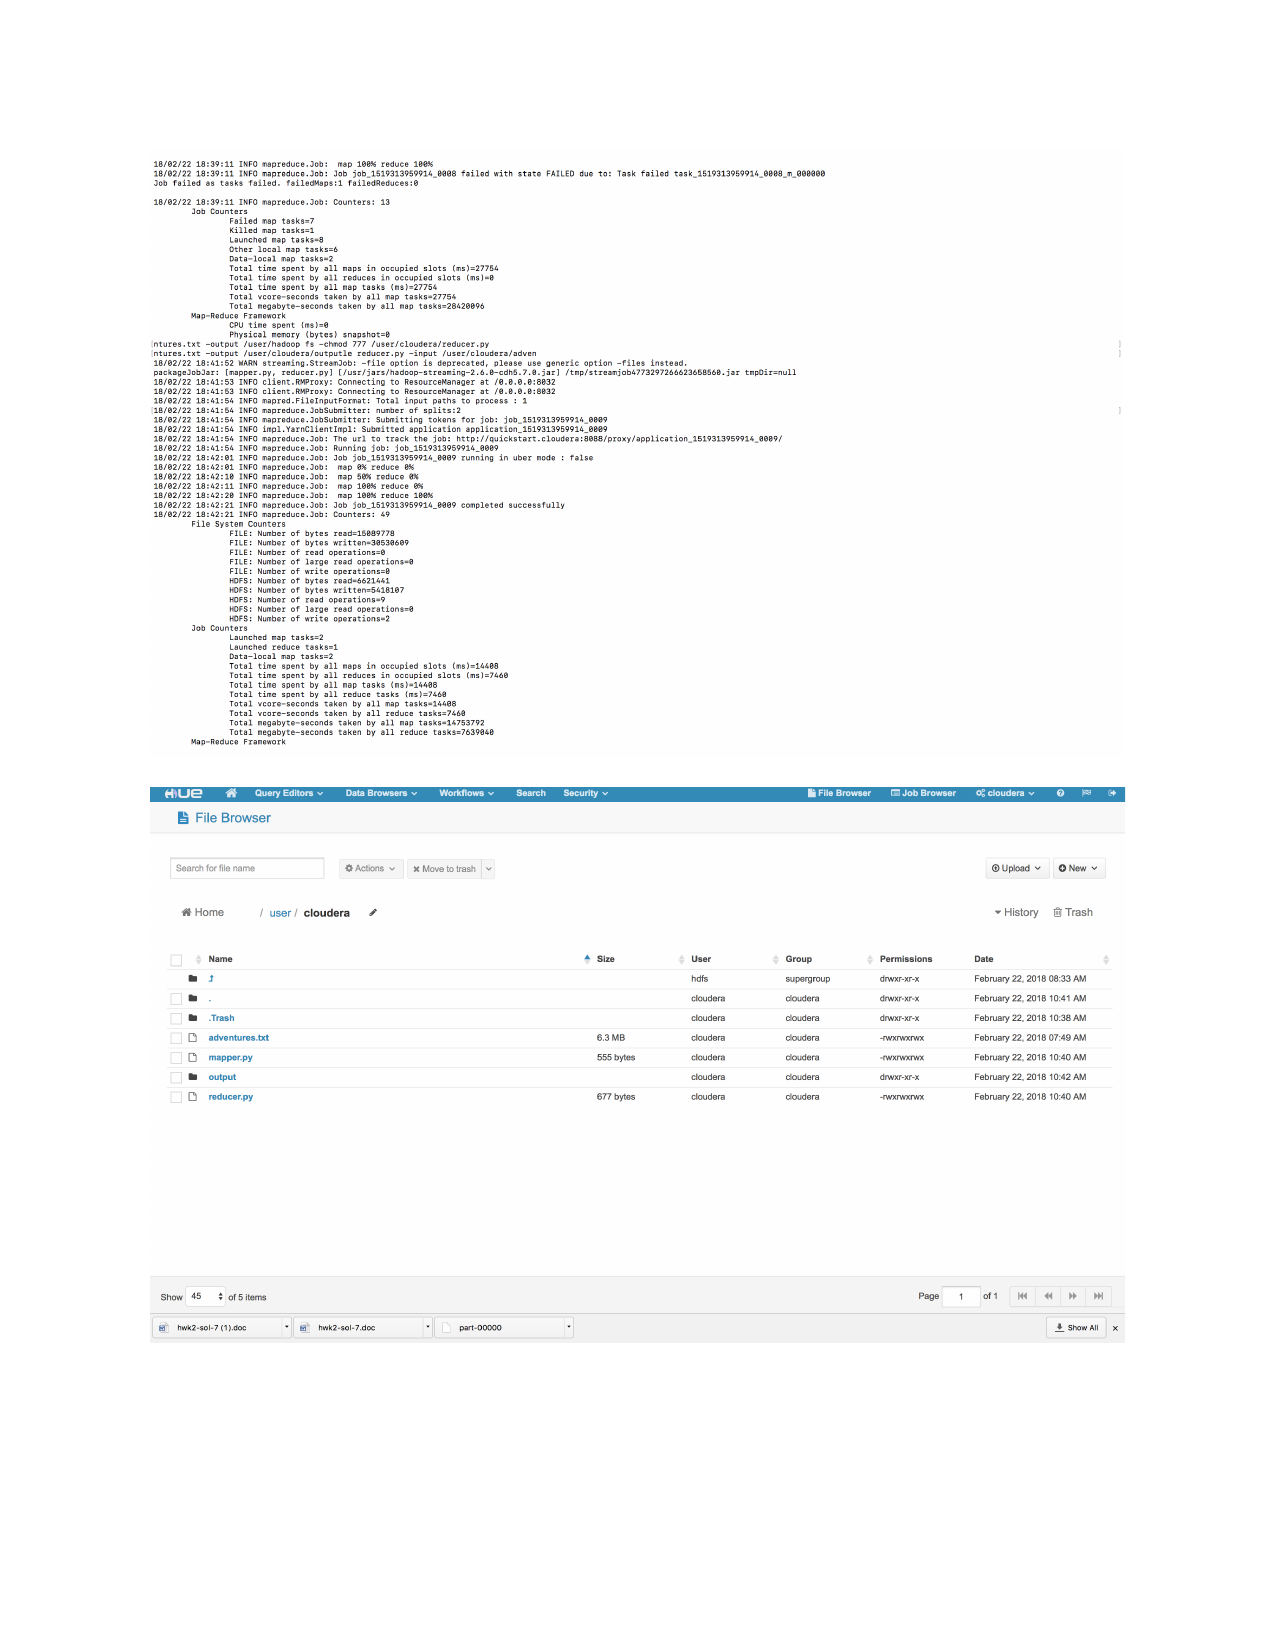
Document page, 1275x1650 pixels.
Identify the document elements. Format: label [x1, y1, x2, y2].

picture [150, 787, 1125, 1343]
picture [150, 150, 1123, 757]
